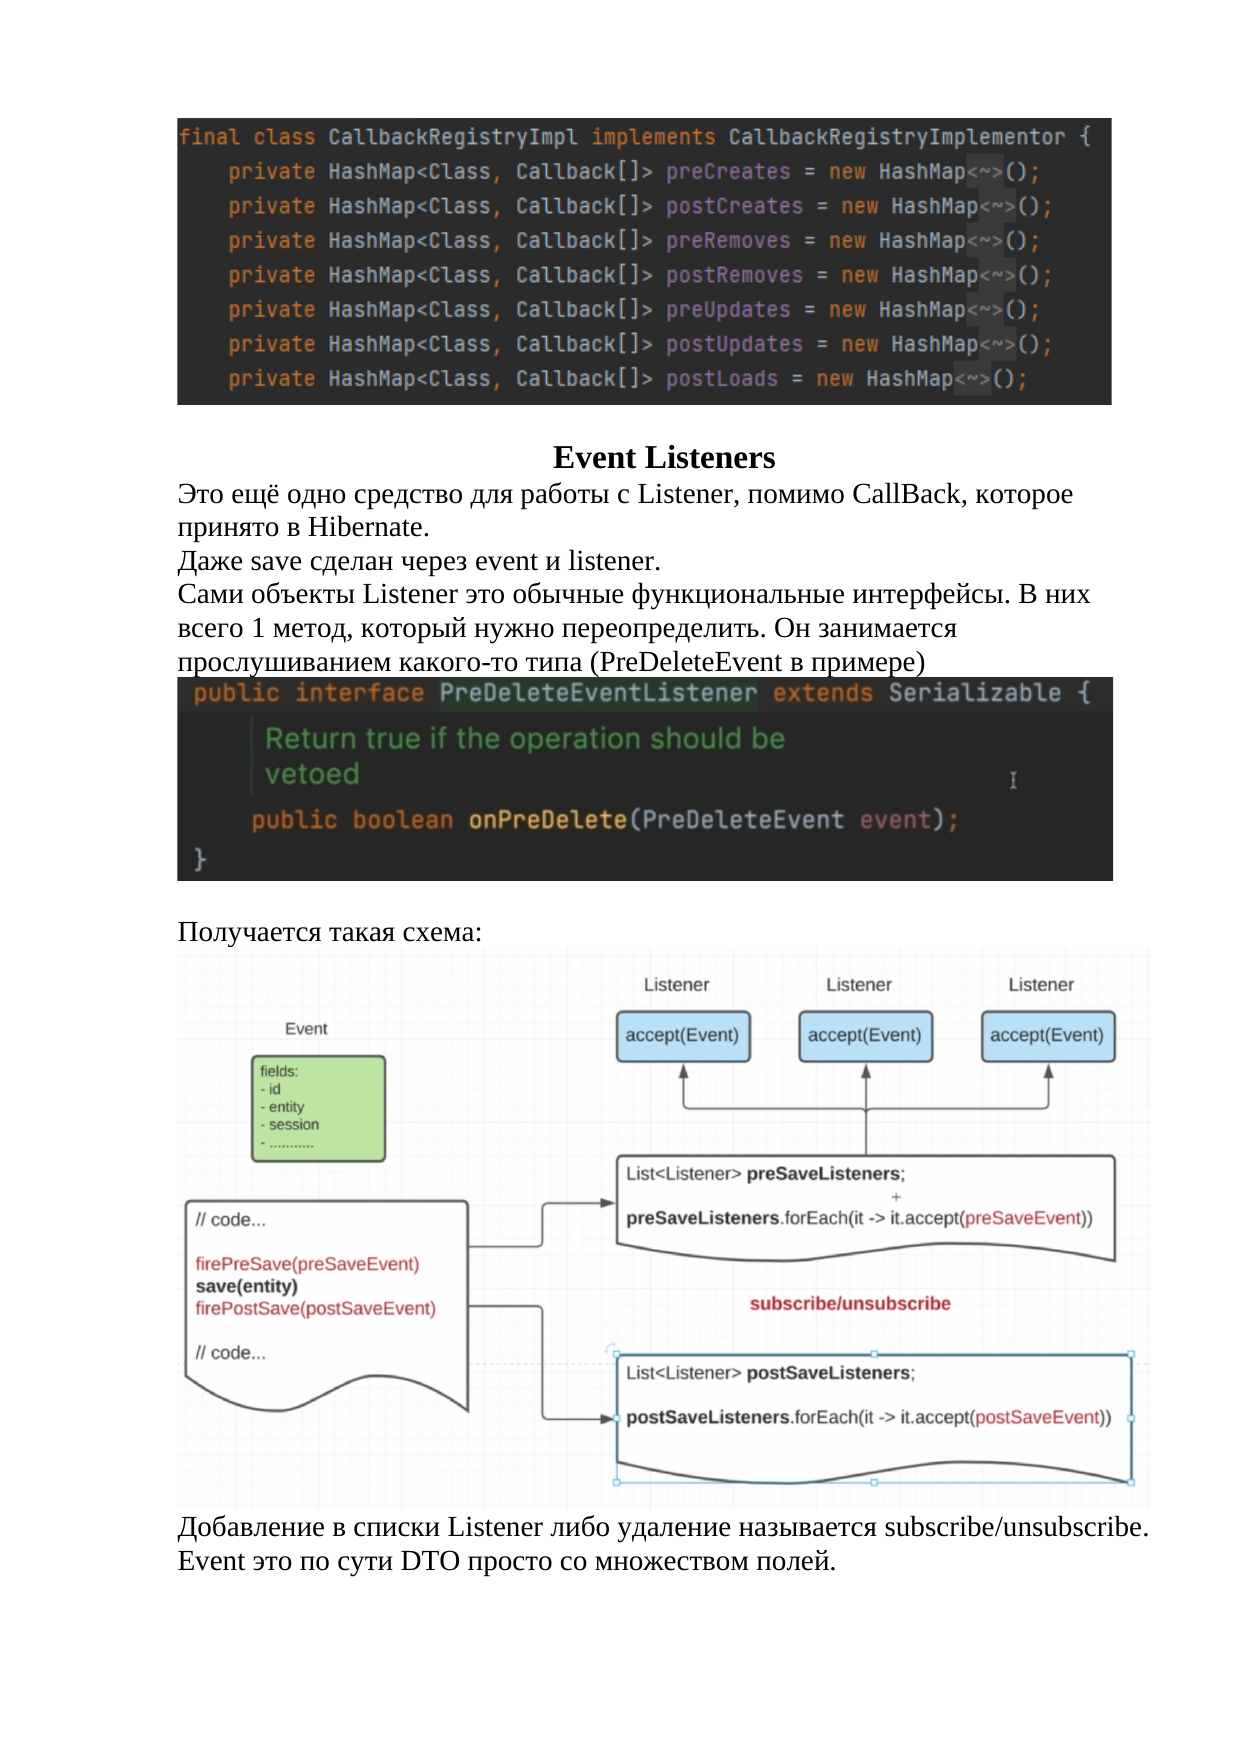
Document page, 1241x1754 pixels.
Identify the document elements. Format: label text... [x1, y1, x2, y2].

text Event Listeners [177, 438, 1152, 476]
picture [177, 677, 1114, 881]
text Получается такая схема: [177, 914, 1152, 947]
picture [177, 947, 1152, 1510]
text Даже save сделан через event и listener. [177, 543, 1152, 577]
text Сами объекты Listener это обычные функциональные интерфейсы. В них всего 1 метод, который нужно переопределить. Он занимается прослушиванием какого-то типа (PreDeleteEvent в примере) [177, 577, 1152, 677]
text Event это по сути DTO просто со множеством полей. [177, 1543, 1152, 1577]
picture [177, 118, 1112, 405]
text Добавление в списки Listener либо удаление называется subscribe/unsubscribe. [177, 1510, 1152, 1543]
text Это ещё одно средство для работы с Listener, помимо CallBack, которое принято в Hibernate. [177, 476, 1152, 543]
